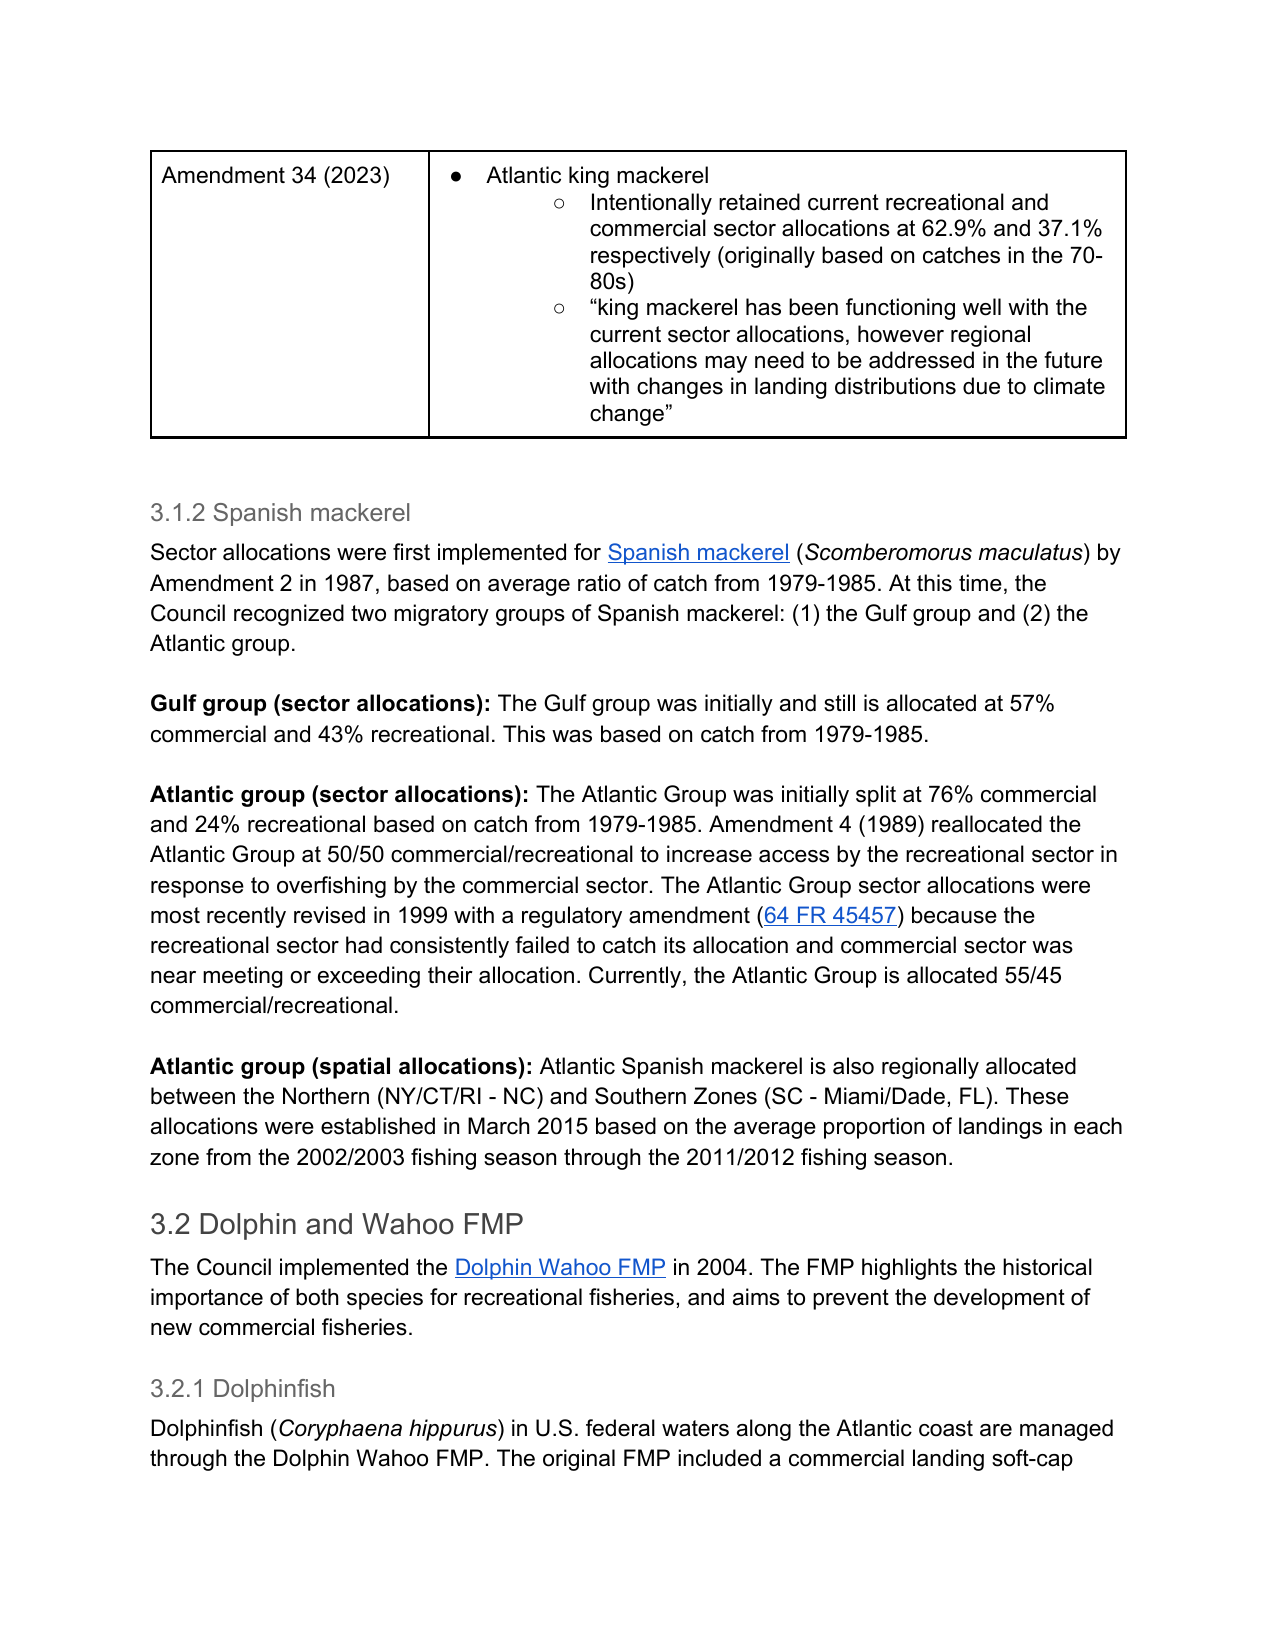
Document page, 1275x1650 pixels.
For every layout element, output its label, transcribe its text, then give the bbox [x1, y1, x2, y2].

table_cell Atlantic king mackerel Intentionally retained current recreational and commercial sector allocations at 62.9% and 37.1% respectively (originally based on catches in the 70-80s) “king mackerel has been functioning well with the current sector allocations, however regional allocations may need to be addressed in the future with changes in landing distributions due to climate change” [430, 152, 1125, 436]
subtitle 3.2.1 Dolphinfish [150, 1374, 1125, 1402]
subtitle 3.1.2 Spanish mackerel [150, 498, 1125, 527]
text Sector allocations were first implemented for Spanish mackerel (Scomberomorus maculatus) by Amendment 2 in 1987, based on average ratio of catch from 1979-1985. At this time, the Council recognized two migratory groups of Spanish mackerel: (1) the Gulf group and (2) the Atlantic group. [150, 539, 1125, 656]
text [150, 1415, 1125, 1472]
text Gulf group (sector allocations): The Gulf group was initially and still is allocated at 57% commercial and 43% recreational. This was based on catch from 1979-1985. [150, 690, 1125, 747]
subtitle 3.2 Dolphin and Wahoo FMP [150, 1207, 1125, 1241]
text Atlantic group (spatial allocations): Atlantic Spanish mackerel is also regionally allocated between the Northern (NY/CT/RI - NC) and Southern Zones (SC - Miami/Dade, FL). These allocations were established in March 2015 based on the average proportion of landings in each zone from the 2002/2003 fishing season through the 2011/2012 fishing season. [150, 1053, 1125, 1170]
table_cell Amendment 34 (2023) [152, 152, 428, 436]
text Atlantic group (sector allocations): The Atlantic Group was initially split at 76% commercial and 24% recreational based on catch from 1979-1985. Amendment 4 (1989) reallocated the Atlantic Group at 50/50 commercial/recreational to increase access by the recreational sector in response to overfishing by the commercial sector. The Atlantic Group sector allocations were most recently revised in 1999 with a regulatory amendment (64 FR 45457) because the recreational sector had consistently failed to catch its allocation and commercial sector was near meeting or exceeding their allocation. Currently, the Atlantic Group is allocated 55/45 commercial/recreational. [150, 781, 1125, 1019]
text The Council implemented the Dolphin Wahoo FMP in 2004. The FMP highlights the historical importance of both species for recreational fisheries, and aims to prevent the development of new commercial fisheries. [150, 1254, 1125, 1341]
